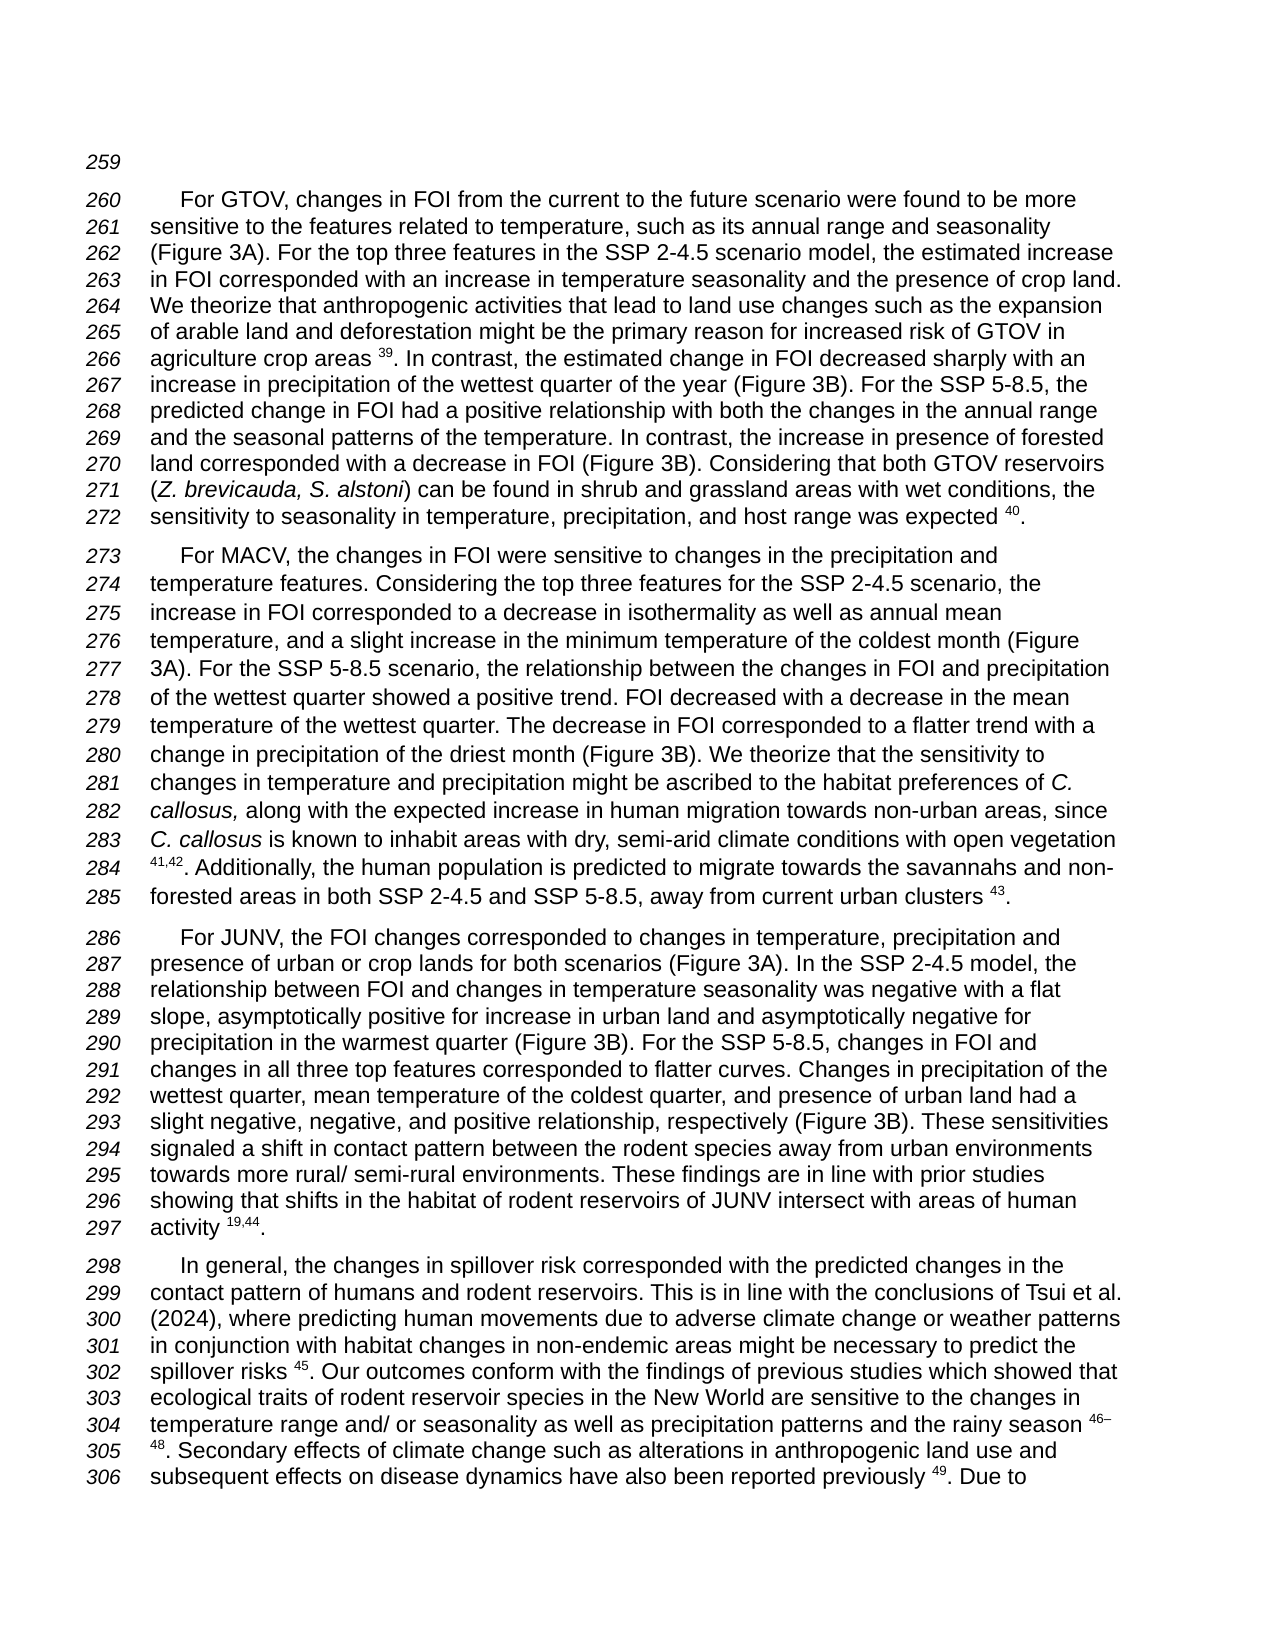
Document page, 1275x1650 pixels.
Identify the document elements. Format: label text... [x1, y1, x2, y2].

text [150, 1252, 1125, 1490]
text For MACV, the changes in FOI were sensitive to changes in the precipitation and temperature features. Considering the top three features for the SSP 2-4.5 scenario, the increase in FOI corresponded to a decrease in isothermality as well as annual mean temperature, and a slight increase in the minimum temperature of the coldest month (Figure 3A). For the SSP 5-8.5 scenario, the relationship between the changes in FOI and precipitation of the wettest quarter showed a positive trend. FOI decreased with a decrease in the mean temperature of the wettest quarter. The decrease in FOI corresponded to a flatter trend with a change in precipitation of the driest month (Figure 3B). We theorize that the sensitivity to changes in temperature and precipitation might be ascribed to the habitat preferences of C. callosus, along with the expected increase in human migration towards non-urban areas, since C. callosus is known to inhabit areas with dry, semi-arid climate conditions with open vegetation 41,42. Additionally, the human population is predicted to migrate towards the savannahs and non-forested areas in both SSP 2-4.5 and SSP 5-8.5, away from current urban clusters 43. [150, 542, 1125, 909]
text For JUNV, the FOI changes corresponded to changes in temperature, precipitation and presence of urban or crop lands for both scenarios (Figure 3A). In the SSP 2-4.5 model, the relationship between FOI and changes in temperature seasonality was negative with a flat slope, asymptotically positive for increase in urban land and asymptotically negative for precipitation in the warmest quarter (Figure 3B). For the SSP 5-8.5, changes in FOI and changes in all three top features corresponded to flatter curves. Changes in precipitation of the wettest quarter, mean temperature of the coldest quarter, and presence of urban land had a slight negative, negative, and positive relationship, respectively (Figure 3B). These sensitivities signaled a shift in contact pattern between the rodent species away from urban environments towards more rural/ semi-rural environments. These findings are in line with prior studies showing that shifts in the habitat of rodent reservoirs of JUNV intersect with areas of human activity 19,44. [150, 924, 1125, 1240]
text For GTOV, changes in FOI from the current to the future scenario were found to be more sensitive to the features related to temperature, such as its annual range and seasonality (Figure 3A). For the top three features in the SSP 2-4.5 scenario model, the estimated increase in FOI corresponded with an increase in temperature seasonality and the presence of crop land. We theorize that anthropogenic activities that lead to land use changes such as the expansion of arable land and deforestation might be the primary reason for increased risk of GTOV in agriculture crop areas 39. In contrast, the estimated change in FOI decreased sharply with an increase in precipitation of the wettest quarter of the year (Figure 3B). For the SSP 5-8.5, the predicted change in FOI had a positive relationship with both the changes in the annual range and the seasonal patterns of the temperature. In contrast, the increase in presence of forested land corresponded with a decrease in FOI (Figure 3B). Considering that both GTOV reservoirs (Z. brevicauda, S. alstoni) can be found in shrub and grassland areas with wet conditions, the sensitivity to seasonality in temperature, precipitation, and host range was expected 40. [150, 186, 1125, 529]
